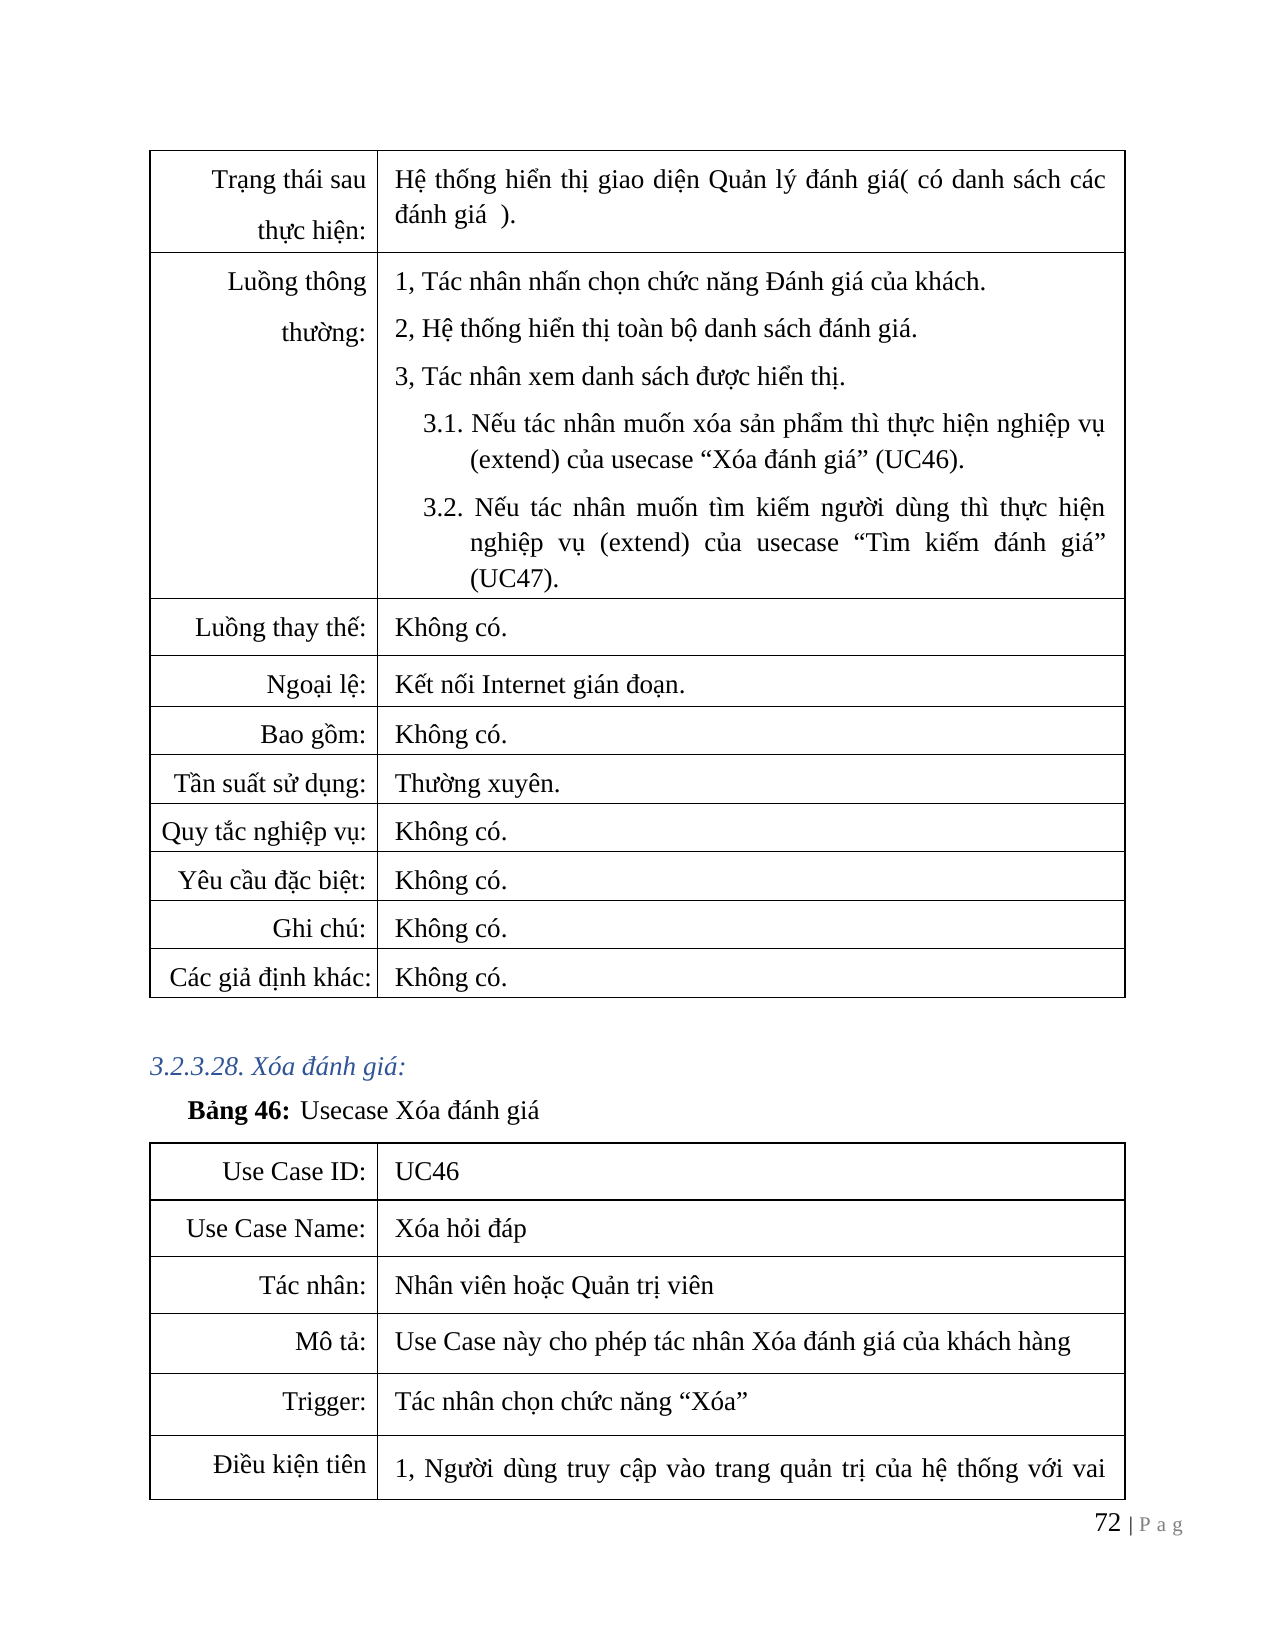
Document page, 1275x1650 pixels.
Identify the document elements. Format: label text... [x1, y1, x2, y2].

table_cell Các giả định khác: [151, 949, 377, 997]
table_cell 1, Tác nhân nhấn chọn chức năng Đánh giá của khách. 2, Hệ thống hiển thị toàn bộ danh sách đánh giá. 3, Tác nhân xem danh sách được hiển thị. 3.1. Nếu tác nhân muốn xóa sản phẩm thì thực hiện nghiệp vụ (extend) của usecase “Xóa đánh giá” (UC46). 3.2. Nếu tác nhân muốn tìm kiếm người dùng thì thực hiện nghiệp vụ (extend) của usecase “Tìm kiếm đánh giá” (UC47). [378, 253, 1124, 598]
table_cell Hệ thống hiển thị giao diện Quản lý đánh giá( có danh sách các đánh giá ). [378, 151, 1124, 252]
table_cell Nhân viên hoặc Quản trị viên [378, 1257, 1124, 1313]
table_header Use Case ID: [151, 1144, 377, 1199]
table_cell Không có. [378, 901, 1124, 948]
subtitle 3.2.3.28. Xóa đánh giá: [150, 1050, 1134, 1081]
table_cell Bao gồm: [151, 707, 377, 754]
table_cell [378, 1436, 1124, 1499]
table_cell Không có. [378, 852, 1124, 900]
table_cell Mô tả: [151, 1314, 377, 1373]
table_cell Use Case Name: [151, 1201, 377, 1256]
table_cell Trigger: [151, 1374, 377, 1435]
table_cell Luồng thay thế: [151, 599, 377, 655]
table_cell Tác nhân: [151, 1257, 377, 1313]
table_cell Xóa hỏi đáp [378, 1201, 1124, 1256]
table_cell Ghi chú: [151, 901, 377, 948]
table_cell Luồng thông thường: [151, 253, 377, 598]
table_cell Kết nối Internet gián đoạn. [378, 656, 1124, 706]
table_cell Tác nhân chọn chức năng “Xóa” [378, 1374, 1124, 1435]
table_cell Quy tắc nghiệp vụ: [151, 804, 377, 851]
table_cell Không có. [378, 599, 1124, 655]
table_cell Trạng thái sau thực hiện: [151, 151, 377, 252]
table_cell Không có. [378, 804, 1124, 851]
table_cell Use Case này cho phép tác nhân Xóa đánh giá của khách hàng [378, 1314, 1124, 1373]
table_cell Thường xuyên. [378, 755, 1124, 803]
table_cell Ngoại lệ: [151, 656, 377, 706]
table_cell Yêu cầu đặc biệt: [151, 852, 377, 900]
table_cell Tần suất sử dụng: [151, 755, 377, 803]
table_cell Không có. [378, 949, 1124, 997]
table_header UC46 [378, 1144, 1124, 1199]
subtitle Usecase Xóa đánh giá [187, 1094, 1134, 1125]
table_cell Không có. [378, 707, 1124, 754]
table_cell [151, 1436, 377, 1499]
